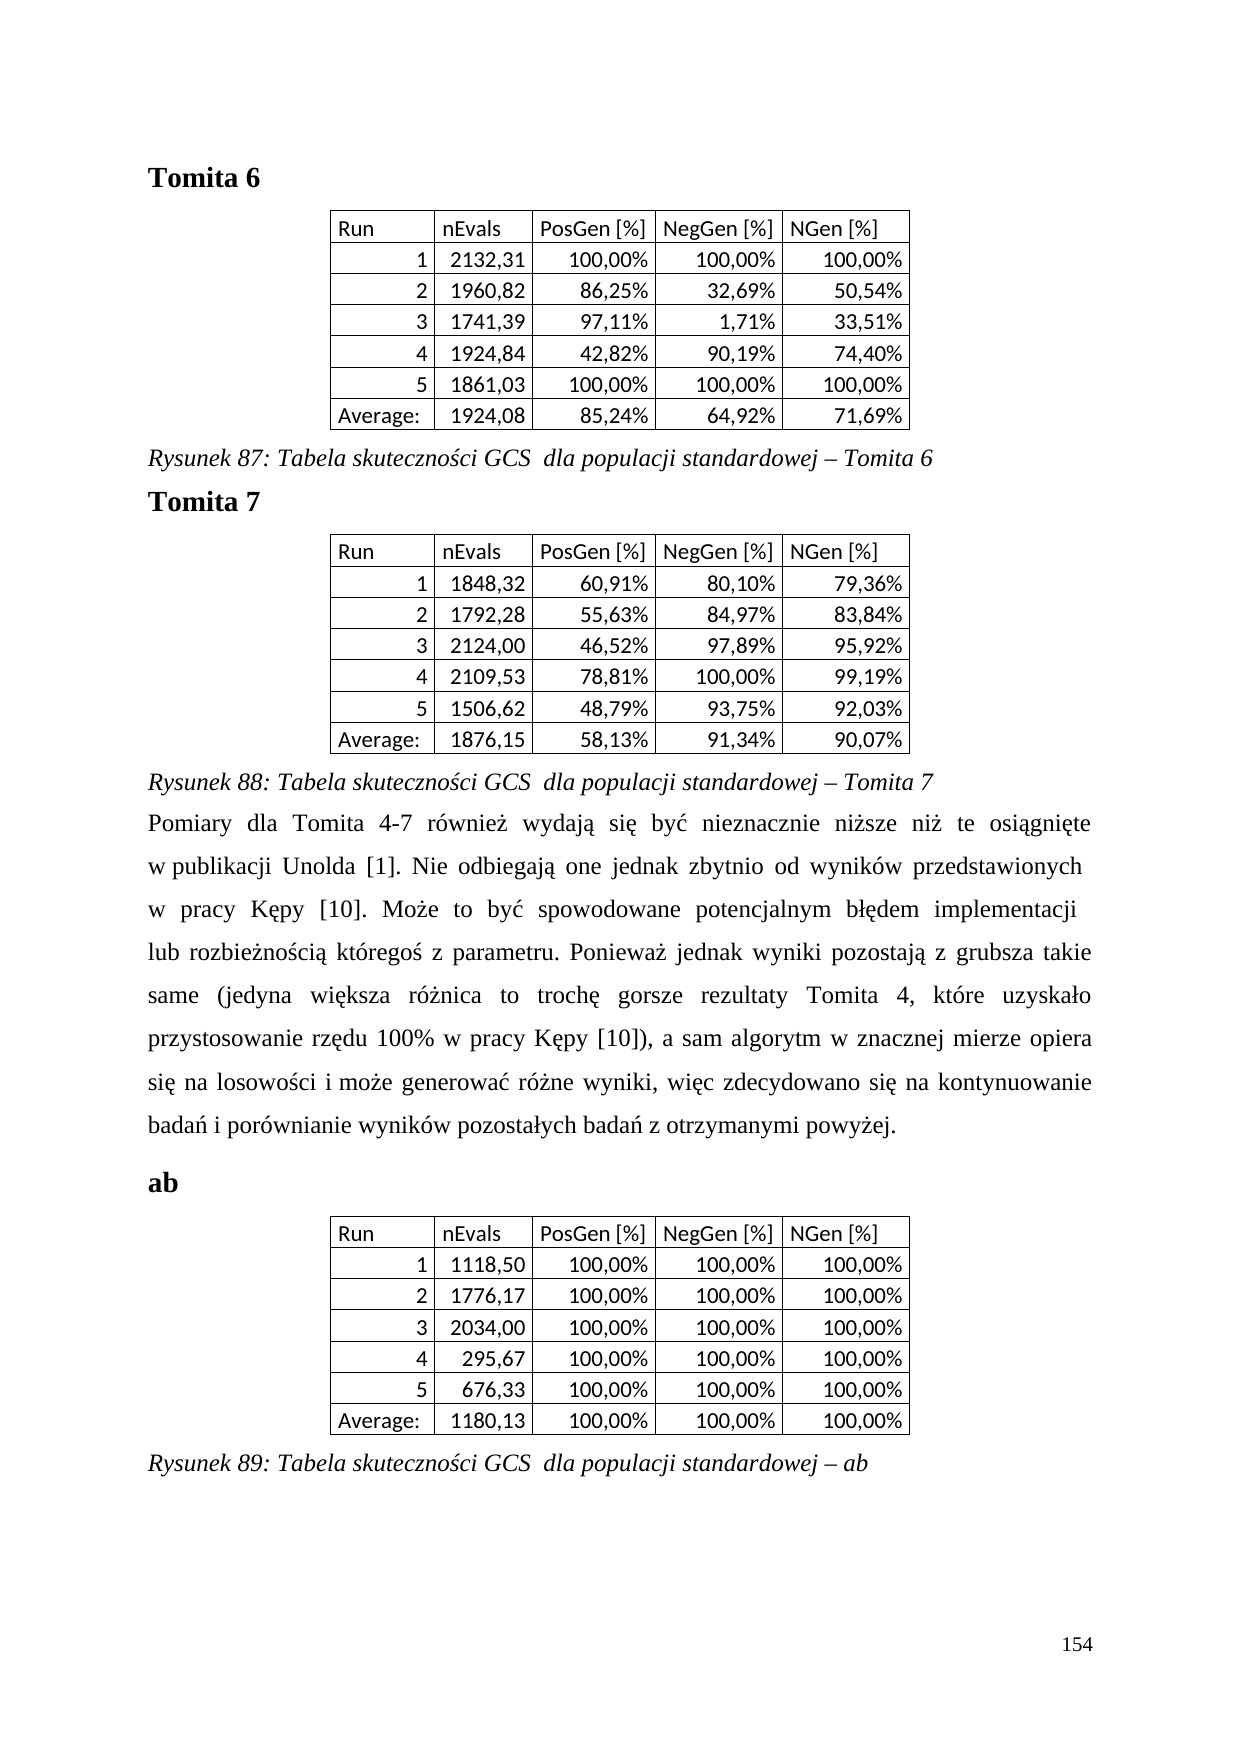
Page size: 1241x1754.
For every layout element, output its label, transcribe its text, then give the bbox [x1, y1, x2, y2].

table_cell 100,00% [783, 1310, 909, 1341]
table_cell 295,67 [435, 1342, 532, 1372]
table_cell 3 [331, 629, 434, 659]
table_cell 55,63% [533, 598, 655, 628]
table_cell 32,69% [656, 274, 782, 304]
table_cell 80,10% [656, 567, 782, 597]
table_cell 100,00% [783, 368, 909, 398]
table_cell 676,33 [435, 1373, 532, 1403]
table_cell 33,51% [783, 305, 909, 335]
table_cell 78,81% [533, 660, 655, 691]
text Tomita 7 [148, 484, 1093, 517]
table_cell 4 [331, 660, 434, 691]
table_cell 100,00% [783, 1279, 909, 1309]
table_cell 1792,28 [435, 598, 532, 628]
table_cell 100,00% [783, 1248, 909, 1278]
table_cell 60,91% [533, 567, 655, 597]
table_cell 100,00% [656, 1373, 782, 1403]
table_cell 1506,62 [435, 692, 532, 722]
table_cell 100,00% [533, 1342, 655, 1372]
text Tomita 6 [148, 160, 1093, 194]
table_cell 100,00% [533, 1248, 655, 1278]
table_cell Average: [331, 399, 434, 429]
table_cell 100,00% [783, 243, 909, 273]
table_cell 85,24% [533, 399, 655, 429]
text Rysunek 87: Tabela skuteczności GCS dla populacji standardowej – Tomita 6 [148, 443, 1093, 471]
table_cell Average: [331, 1404, 434, 1434]
table_cell 90,07% [783, 723, 909, 753]
table_cell 97,11% [533, 305, 655, 335]
table_cell 3 [331, 305, 434, 335]
table_cell 74,40% [783, 336, 909, 367]
table_header nEvals [435, 535, 532, 566]
table_header NegGen [%] [656, 535, 782, 566]
table_cell 90,19% [656, 336, 782, 367]
table_cell 95,92% [783, 629, 909, 659]
table_cell 3 [331, 1310, 434, 1341]
table_cell 58,13% [533, 723, 655, 753]
table_cell 100,00% [656, 1279, 782, 1309]
table_cell 2124,00 [435, 629, 532, 659]
table_cell 2132,31 [435, 243, 532, 273]
table_cell 100,00% [533, 1310, 655, 1341]
table_cell 1 [331, 1248, 434, 1278]
table_cell 91,34% [656, 723, 782, 753]
table_cell 71,69% [783, 399, 909, 429]
table_cell 5 [331, 692, 434, 722]
table_cell 1924,84 [435, 336, 532, 367]
table_cell 100,00% [656, 368, 782, 398]
table_cell 100,00% [533, 1373, 655, 1403]
table_cell 50,54% [783, 274, 909, 304]
table_cell 48,79% [533, 692, 655, 722]
table_cell 92,03% [783, 692, 909, 722]
table_header NGen [%] [783, 535, 909, 566]
table_cell 1924,08 [435, 399, 532, 429]
table_header NGen [%] [783, 211, 909, 242]
table_cell 100,00% [783, 1342, 909, 1372]
table_cell 100,00% [656, 1248, 782, 1278]
table_header NegGen [%] [656, 211, 782, 242]
table_cell 1741,39 [435, 305, 532, 335]
table_cell 1 [331, 567, 434, 597]
table_header NegGen [%] [656, 1217, 782, 1247]
table_cell 2 [331, 1279, 434, 1309]
text ab [148, 1165, 1093, 1199]
table_header Run [331, 211, 434, 242]
table_header PosGen [%] [533, 211, 655, 242]
table_cell 1 [331, 243, 434, 273]
table_cell 100,00% [533, 243, 655, 273]
table_cell 100,00% [783, 1404, 909, 1434]
table_cell 84,97% [656, 598, 782, 628]
table_cell 86,25% [533, 274, 655, 304]
table_cell 1118,50 [435, 1248, 532, 1278]
table_cell 79,36% [783, 567, 909, 597]
table_header NGen [%] [783, 1217, 909, 1247]
table_cell 100,00% [533, 1279, 655, 1309]
table_header nEvals [435, 211, 532, 242]
table_header nEvals [435, 1217, 532, 1247]
table_cell 83,84% [783, 598, 909, 628]
table_cell 1861,03 [435, 368, 532, 398]
table_cell 64,92% [656, 399, 782, 429]
table_cell 100,00% [533, 368, 655, 398]
table_cell 42,82% [533, 336, 655, 367]
table_cell 100,00% [656, 1404, 782, 1434]
table_cell Average: [331, 723, 434, 753]
table_cell 1848,32 [435, 567, 532, 597]
table_header PosGen [%] [533, 535, 655, 566]
text Pomiary dla Tomita 4-7 również wydają się być nieznacznie niższe niż te osiągnięte w publikacji Unolda . Nie odbiegają one jednak zbytnio od wyników przedstawionych w pracy Kępy . Może to być spowodowane potencjalnym błędem implementacji lub rozbieżnością któregoś z parametru. Ponieważ jednak wyniki pozostają z grubsza takie same (jedyna większa różnica to trochę gorsze rezultaty Tomita 4, które uzyskało przystosowanie rzędu 100% w pracy Kępy), a sam algorytm w znacznej mierze opiera się na losowości i może generować różne wyniki, więc zdecydowano się na kontynuowanie badań i porównianie wyników pozostałych badań z otrzymanymi powyżej. [148, 808, 1093, 1138]
table_cell 93,75% [656, 692, 782, 722]
table_cell 100,00% [783, 1373, 909, 1403]
table_cell 97,89% [656, 629, 782, 659]
table_cell 4 [331, 336, 434, 367]
text Rysunek 89: Tabela skuteczności GCS dla populacji standardowej – ab [148, 1448, 1093, 1477]
table_header PosGen [%] [533, 1217, 655, 1247]
table_cell 2034,00 [435, 1310, 532, 1341]
table_cell 5 [331, 1373, 434, 1403]
text Rysunek 88: Tabela skuteczności GCS dla populacji standardowej – Tomita 7 [148, 767, 1093, 795]
table_cell 4 [331, 1342, 434, 1372]
table_cell 100,00% [656, 1310, 782, 1341]
table_header Run [331, 1217, 434, 1247]
table_cell 1180,13 [435, 1404, 532, 1434]
table_cell 1,71% [656, 305, 782, 335]
table_cell 2 [331, 274, 434, 304]
table_cell 100,00% [533, 1404, 655, 1434]
table_cell 99,19% [783, 660, 909, 691]
table_header Run [331, 535, 434, 566]
table_cell 100,00% [656, 243, 782, 273]
table_cell 2109,53 [435, 660, 532, 691]
table_cell 100,00% [656, 1342, 782, 1372]
table_cell 1876,15 [435, 723, 532, 753]
table_cell 1776,17 [435, 1279, 532, 1309]
table_cell 100,00% [656, 660, 782, 691]
table_cell 2 [331, 598, 434, 628]
table_cell 1960,82 [435, 274, 532, 304]
table_cell 46,52% [533, 629, 655, 659]
table_cell 5 [331, 368, 434, 398]
